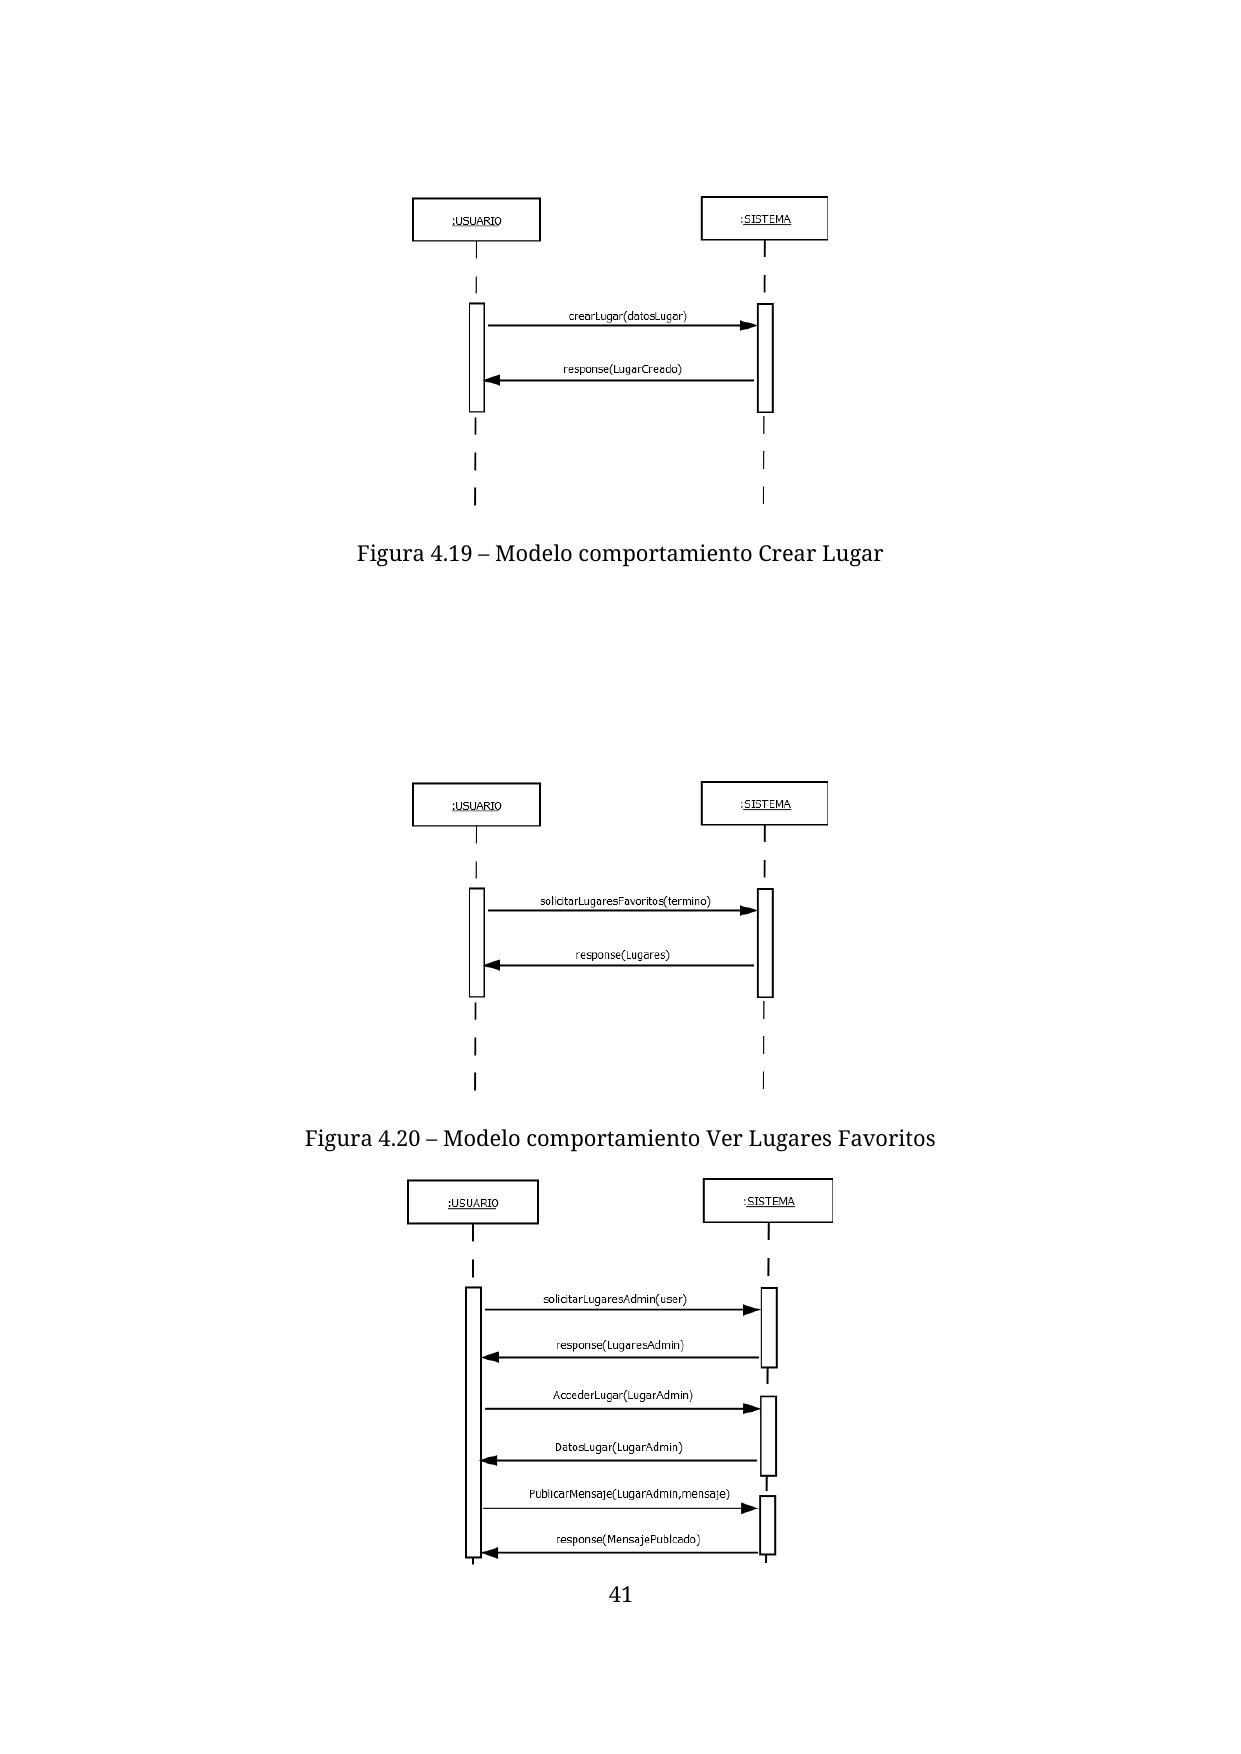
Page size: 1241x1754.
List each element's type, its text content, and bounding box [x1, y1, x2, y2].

text Figura 4.19 – Modelo comportamiento Crear Lugar [148, 538, 1093, 568]
picture [412, 196, 828, 516]
picture [407, 1178, 833, 1569]
picture [412, 781, 828, 1101]
text Figura 4.20 – Modelo comportamiento Ver Lugares Favoritos [148, 1123, 1093, 1153]
